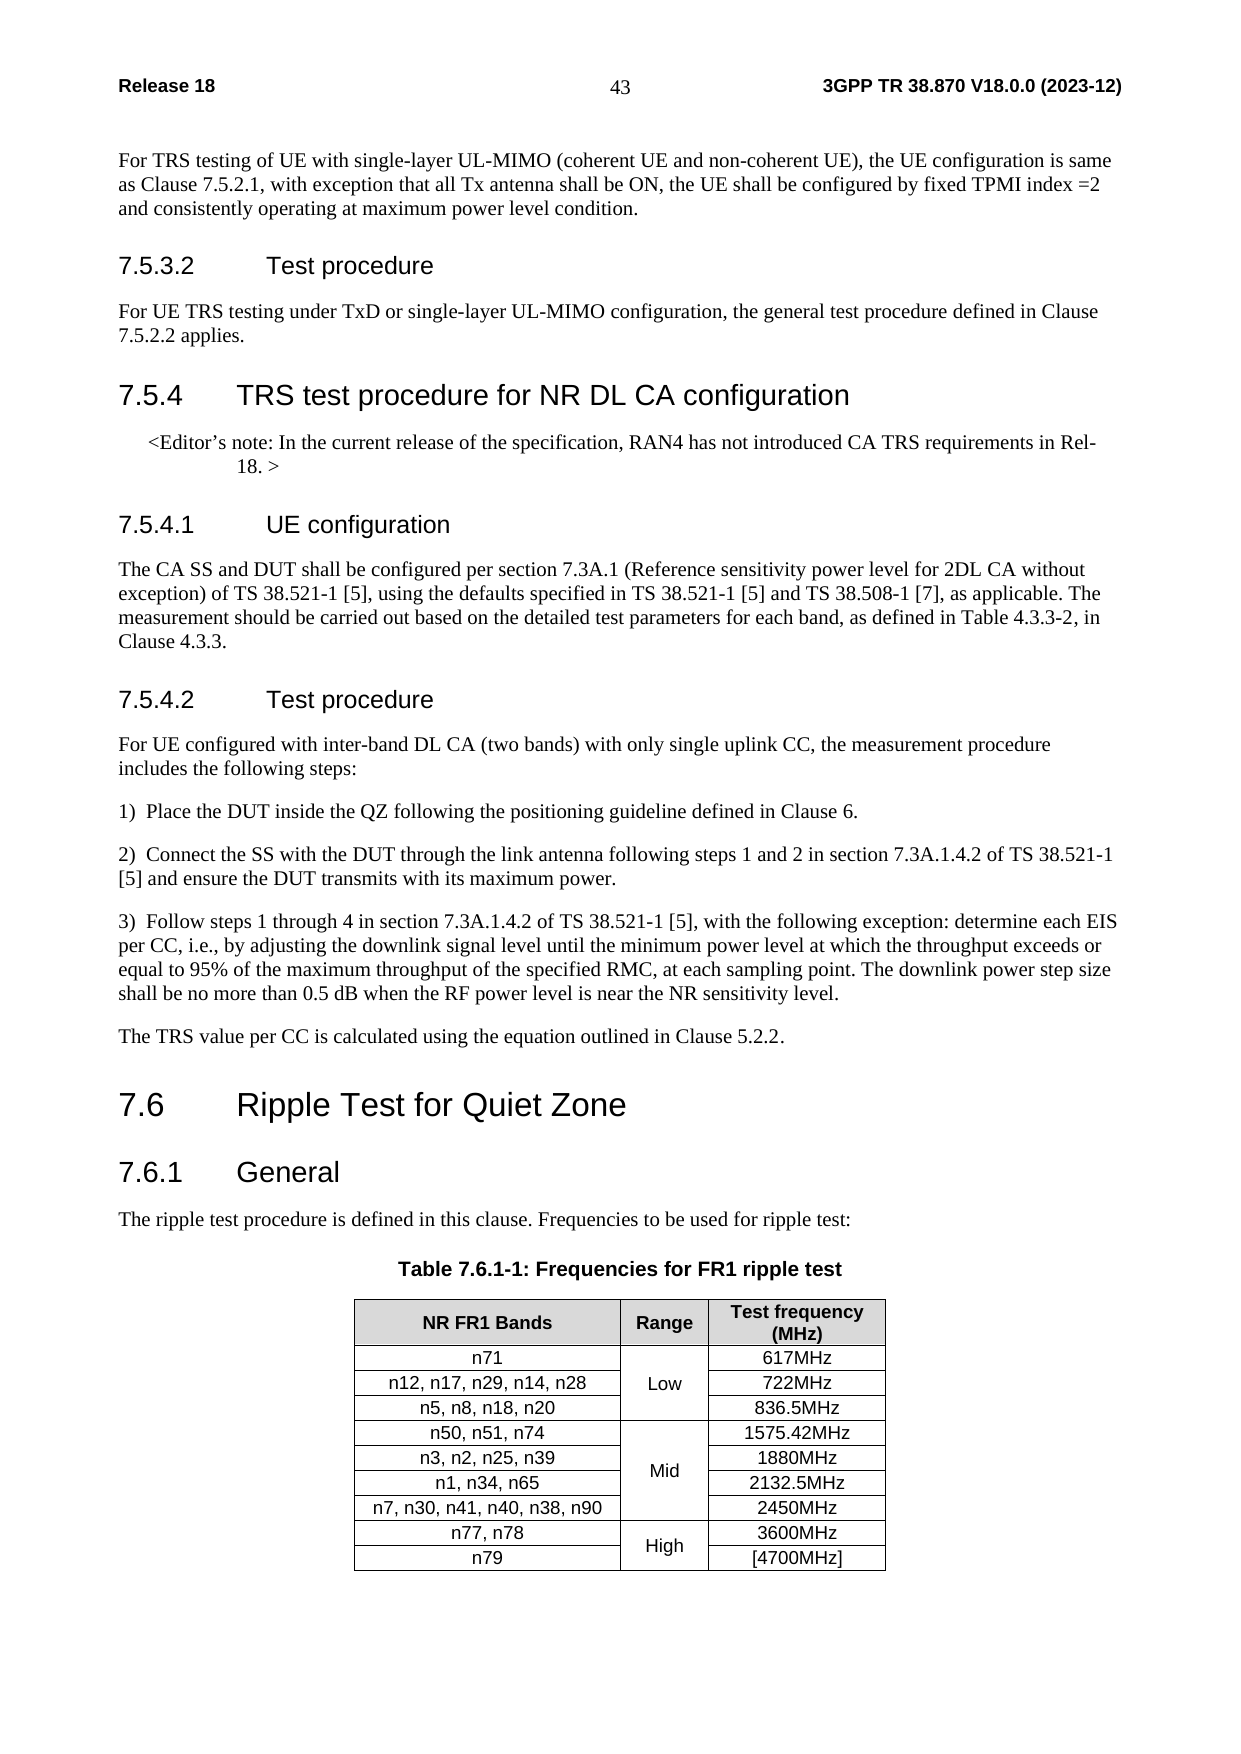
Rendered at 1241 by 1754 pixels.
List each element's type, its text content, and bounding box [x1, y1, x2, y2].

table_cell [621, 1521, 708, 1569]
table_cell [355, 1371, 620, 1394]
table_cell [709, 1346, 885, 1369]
subtitle 7.5.4.1 UE configuration [118, 510, 1122, 538]
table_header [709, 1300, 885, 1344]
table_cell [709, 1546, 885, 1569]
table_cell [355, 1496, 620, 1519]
text 2) Connect the SS with the DUT through the link antenna following steps 1 and 2 in section 7.3A.1.4.2 of TS 38.521-1 [5] and ensure the DUT transmits with its maximum power. [118, 842, 1122, 890]
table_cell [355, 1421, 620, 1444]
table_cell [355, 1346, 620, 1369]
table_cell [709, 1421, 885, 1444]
text The CA SS and DUT shall be configured per section 7.3A.1 (Reference sensitivity power level for 2DL CA without exception) of TS 38.521-1 [5], using the defaults specified in TS 38.521-1 [5] and TS 38.508-1 [7], as applicable. The measurement should be carried out based on the detailed test parameters for each band, as defined in Table 4.3.3-2, in Clause 4.3.3. [118, 557, 1122, 653]
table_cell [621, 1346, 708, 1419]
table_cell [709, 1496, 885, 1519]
subtitle 7.6.1 General [118, 1155, 1122, 1188]
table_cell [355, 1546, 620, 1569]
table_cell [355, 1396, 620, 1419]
subtitle 7.6 Ripple Test for Quiet Zone [118, 1085, 1122, 1124]
text 3) Follow steps 1 through 4 in section 7.3A.1.4.2 of TS 38.521-1 [5], with the following exception: determine each EIS per CC, i.e., by adjusting the downlink signal level until the minimum power level at which the throughput exceeds or equal to 95% of the maximum throughput of the specified RMC, at each sampling point. The downlink power step size shall be no more than 0.5 dB when the RF power level is near the NR sensitivity level. [118, 909, 1122, 1005]
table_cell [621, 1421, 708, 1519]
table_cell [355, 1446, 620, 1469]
text <Editor’s note: In the current release of the specification, RAN4 has not introduced CA TRS requirements in Rel-18. > [148, 430, 1122, 478]
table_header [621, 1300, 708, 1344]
text Table 7.6.1-1: Frequencies for FR1 ripple test [118, 1256, 1122, 1280]
text For UE TRS testing under TxD or single-layer UL-MIMO configuration, the general test procedure defined in Clause 7.5.2.2 applies. [118, 299, 1122, 347]
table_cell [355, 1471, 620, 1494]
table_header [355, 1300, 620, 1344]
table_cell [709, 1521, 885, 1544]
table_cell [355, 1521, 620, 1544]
subtitle 7.5.4.2 Test procedure [118, 685, 1122, 713]
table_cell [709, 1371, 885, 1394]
text 1) Place the DUT inside the QZ following the positioning guideline defined in Clause 6. [118, 799, 1122, 823]
text For UE configured with inter-band DL CA (two bands) with only single uplink CC, the measurement procedure includes the following steps: [118, 732, 1122, 780]
text The TRS value per CC is calculated using the equation outlined in Clause 5.2.2. [118, 1024, 1122, 1048]
text The ripple test procedure is defined in this clause. Frequencies to be used for ripple test: [118, 1207, 1122, 1231]
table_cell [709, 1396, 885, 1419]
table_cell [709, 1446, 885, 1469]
text For TRS testing of UE with single-layer UL-MIMO (coherent UE and non-coherent UE), the UE configuration is same as Clause 7.5.2.1, with exception that all Tx antenna shall be ON, the UE shall be configured by fixed TPMI index =2 and consistently operating at maximum power level condition. [118, 148, 1122, 220]
subtitle 7.5.3.2 Test procedure [118, 251, 1122, 280]
subtitle 7.5.4 TRS test procedure for NR DL CA configuration [118, 378, 1122, 412]
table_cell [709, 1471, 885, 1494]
